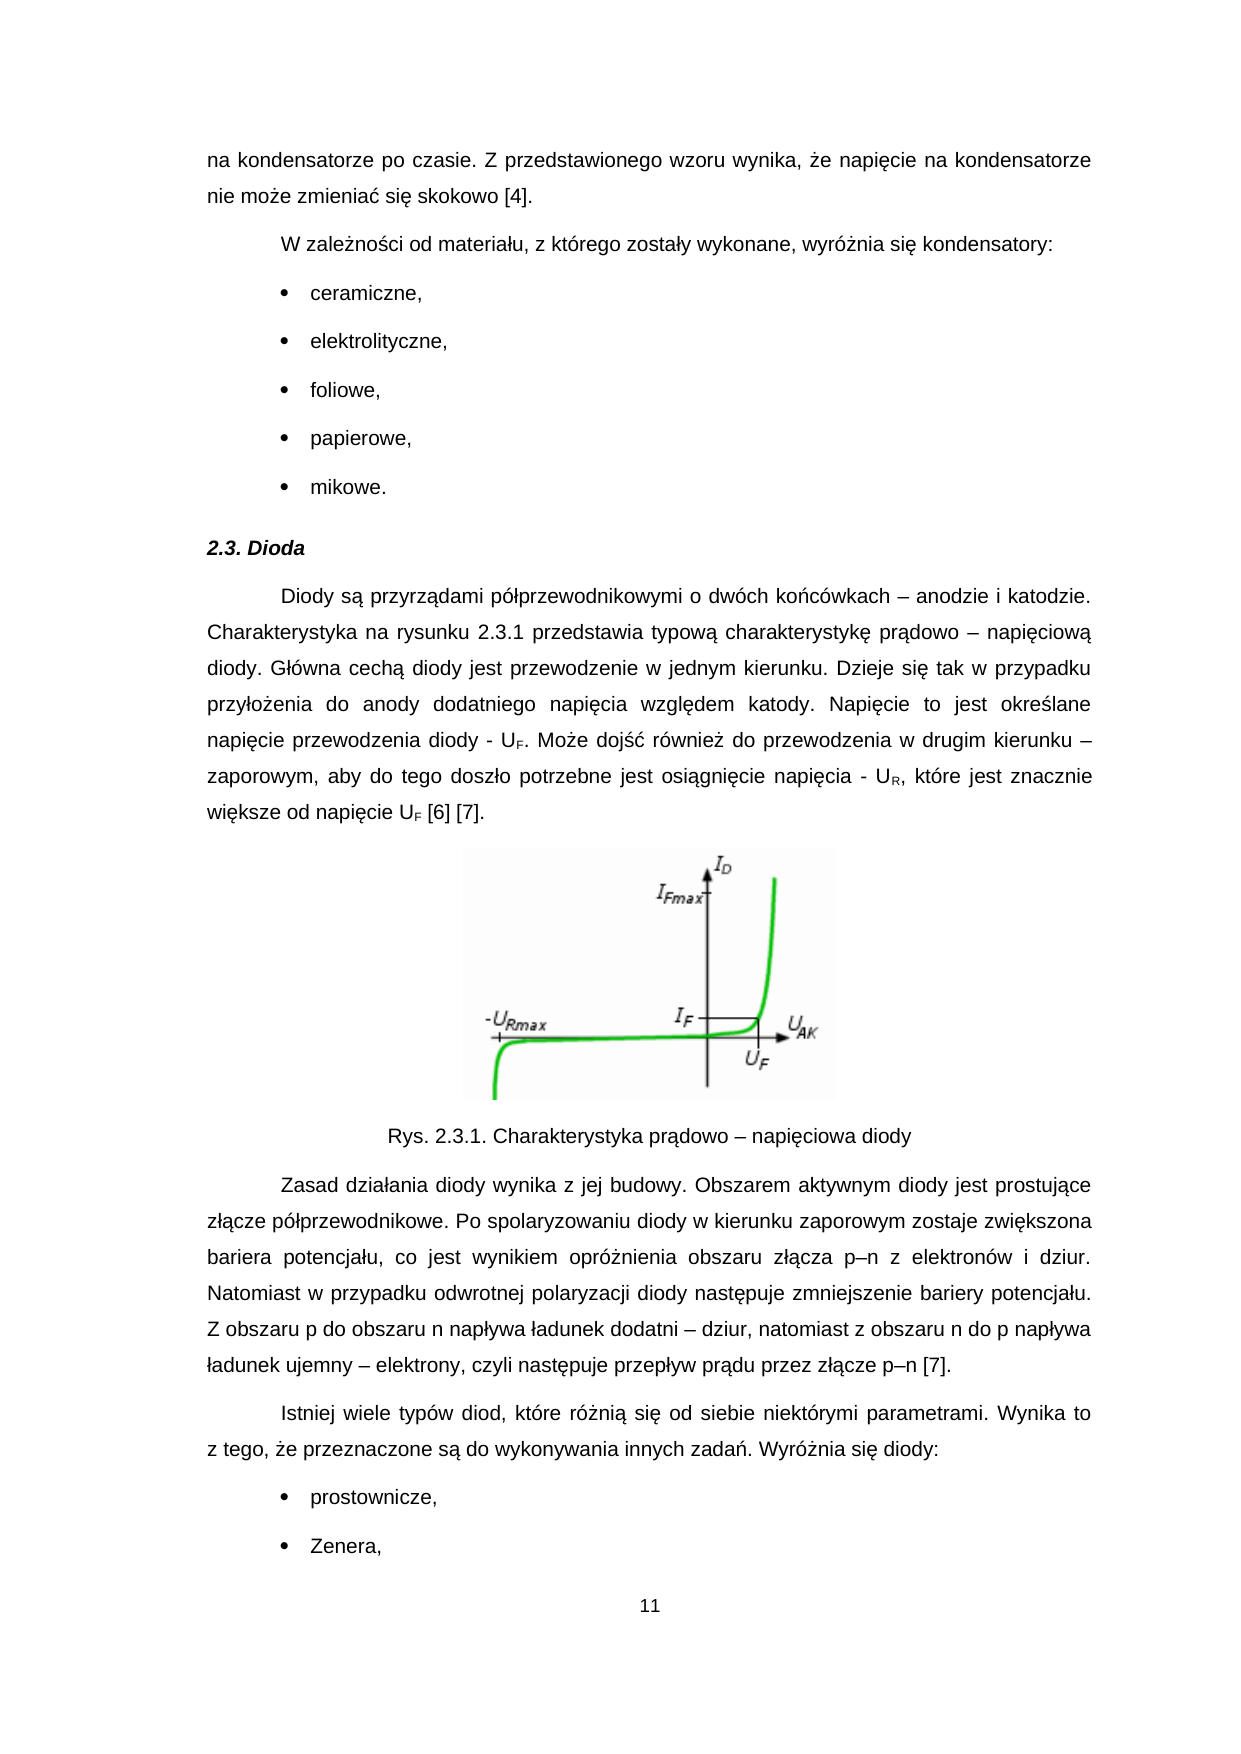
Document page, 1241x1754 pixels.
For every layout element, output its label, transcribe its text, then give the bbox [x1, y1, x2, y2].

text 2.3. Dioda [207, 536, 1092, 560]
list foliowe, [281, 378, 1092, 402]
text Istniej wiele typów diod, które różnią się od siebie niektórymi parametrami. Wynika to z tego, że przeznaczone są do wykonywania innych zadań. Wyróżnia się diody: [207, 1401, 1092, 1461]
list ceramiczne, [281, 281, 1092, 304]
text W zależności od materiału, z którego zostały wykonane, wyróżnia się kondensatory: [207, 232, 1092, 256]
list papierowe, [281, 426, 1092, 450]
list prostownicze, [281, 1485, 1092, 1509]
text Diody są przyrządami półprzewodnikowymi o dwóch końcówkach – anodzie i katodzie. Charakterystyka na rysunku 2.3.1 przedstawia typową charakterystykę prądowo – napięciową diody. Główna cechą diody jest przewodzenie w jednym kierunku. Dzieje się tak w przypadku przyłożenia do anody dodatniego napięcia względem katody. Napięcie to jest określane napięcie przewodzenia diody - UF. Może dojść również do przewodzenia w drugim kierunku – zaporowym, aby do tego doszło potrzebne jest osiągnięcie napięcia - UR, które jest znacznie większe od napięcie UF [6] [7]. [207, 584, 1092, 824]
text Rys. 2.3.1. Charakterystyka prądowo – napięciowa diody [207, 1124, 1092, 1148]
list elektrolityczne, [281, 329, 1092, 353]
text Zasad działania diody wynika z jej budowy. Obszarem aktywnym diody jest prostujące złącze półprzewodnikowe. Po spolaryzowaniu diody w kierunku zaporowym zostaje zwiększona bariera potencjału, co jest wynikiem opróżnienia obszaru złącza p–n z elektronów i dziur. Natomiast w przypadku odwrotnej polaryzacji diody następuje zmniejszenie bariery potencjału. Z obszaru p do obszaru n napływa ładunek dodatni – dziur, natomiast z obszaru n do p napływa ładunek ujemny – elektrony, czyli następuje przepływ prądu przez złącze p–n [7]. [207, 1173, 1092, 1376]
list Zenera, [281, 1534, 1092, 1558]
list mikowe. [281, 475, 1092, 499]
picture [463, 848, 837, 1100]
